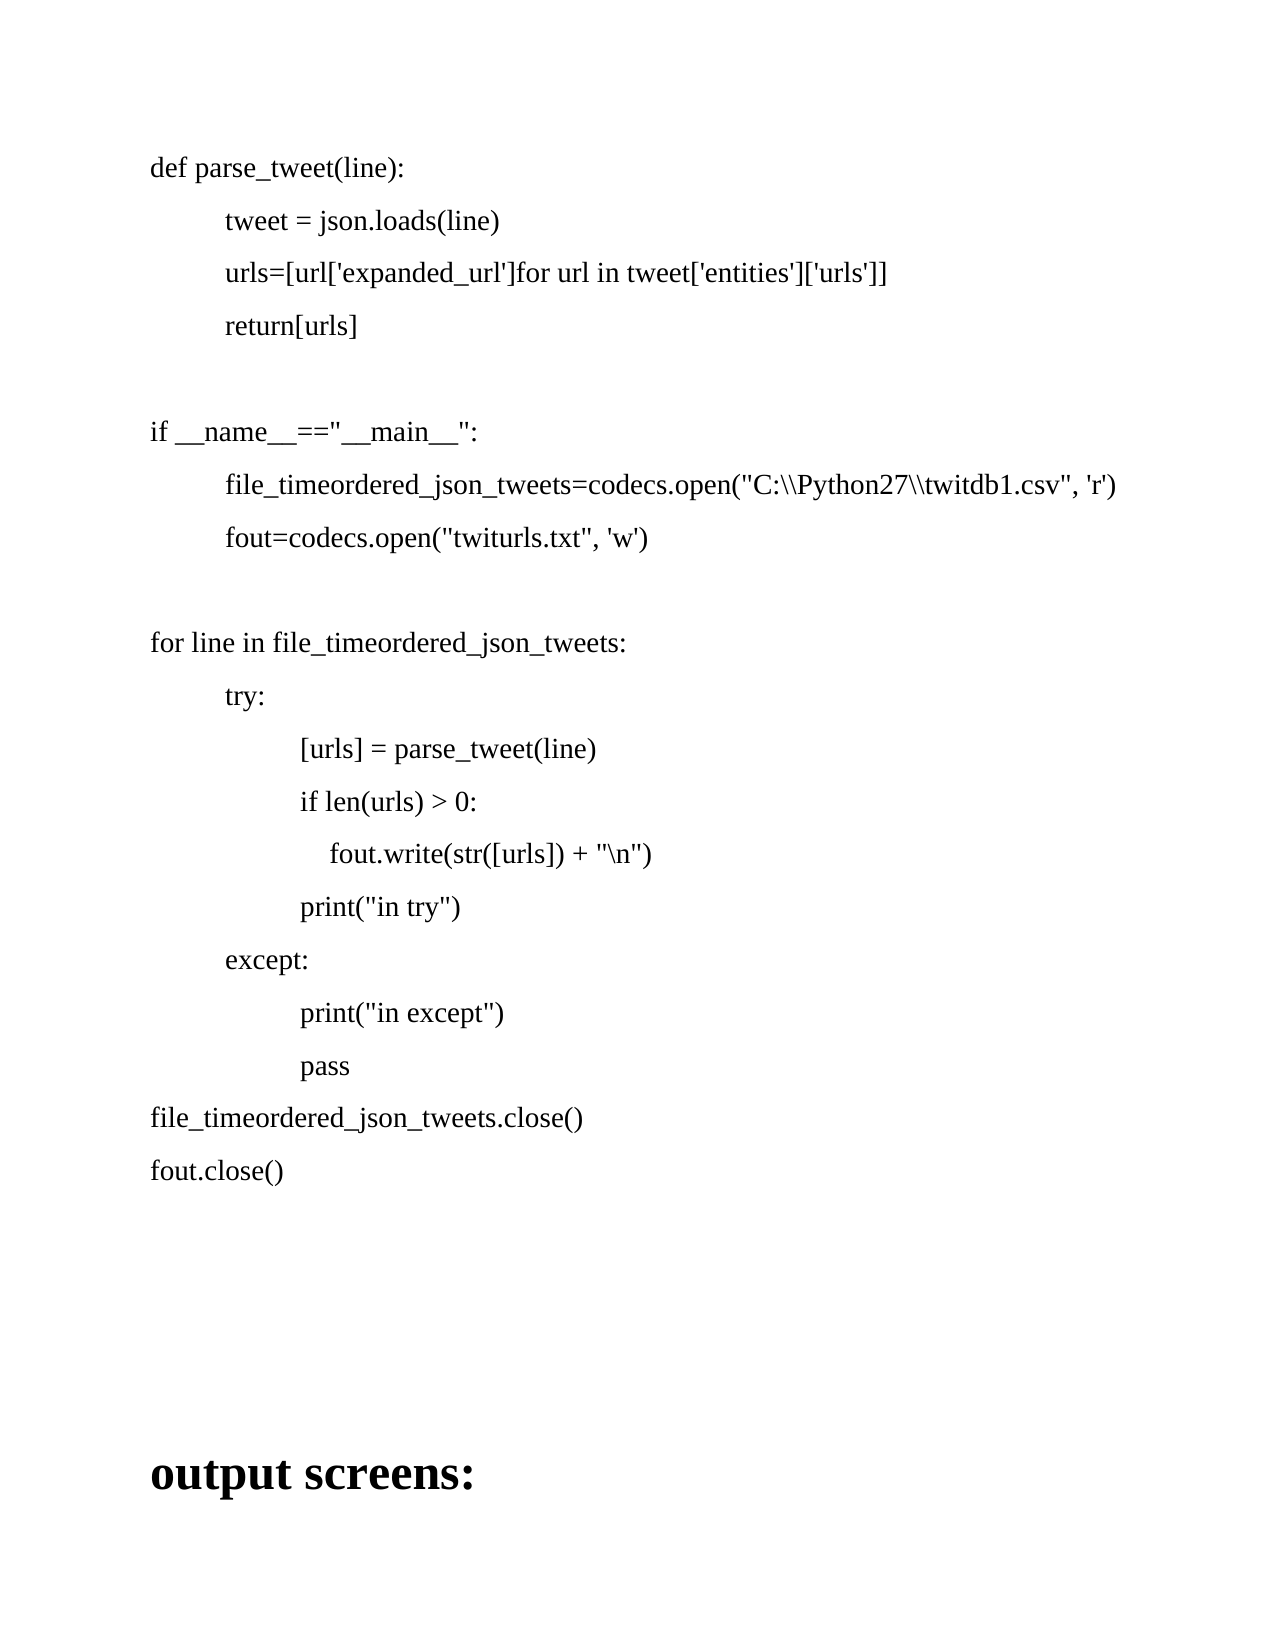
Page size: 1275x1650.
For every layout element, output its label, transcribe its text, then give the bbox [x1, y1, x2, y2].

text if len(urls) > 0: [150, 784, 1125, 817]
text fout.close() [150, 1153, 1125, 1187]
text pass [150, 1048, 1125, 1081]
text for line in file_timeordered_json_tweets: [150, 625, 1125, 659]
text [urls] = parse_tweet(line) [150, 731, 1125, 764]
text file_timeordered_json_tweets.close() [150, 1101, 1125, 1134]
text try: [150, 678, 1125, 712]
text return[urls] [150, 308, 1125, 342]
text def parse_tweet(line): [150, 150, 1125, 183]
text fout=codecs.open("twiturls.txt", 'w') [150, 520, 1125, 553]
text urls=[url['expanded_url']for url in tweet['entities']['urls']] [150, 256, 1125, 289]
text output screens: [150, 1442, 1125, 1500]
text except: [150, 942, 1125, 976]
text if __name__=="__main__": [150, 414, 1125, 448]
text fout.write(str([urls]) + "\n") [150, 837, 1125, 870]
text print("in except") [150, 995, 1125, 1028]
text tweet = json.loads(line) [150, 203, 1125, 236]
text file_timeordered_json_tweets=codecs.open("C:\\Python27\\twitdb1.csv", 'r') [150, 467, 1125, 500]
text print("in try") [150, 889, 1125, 923]
